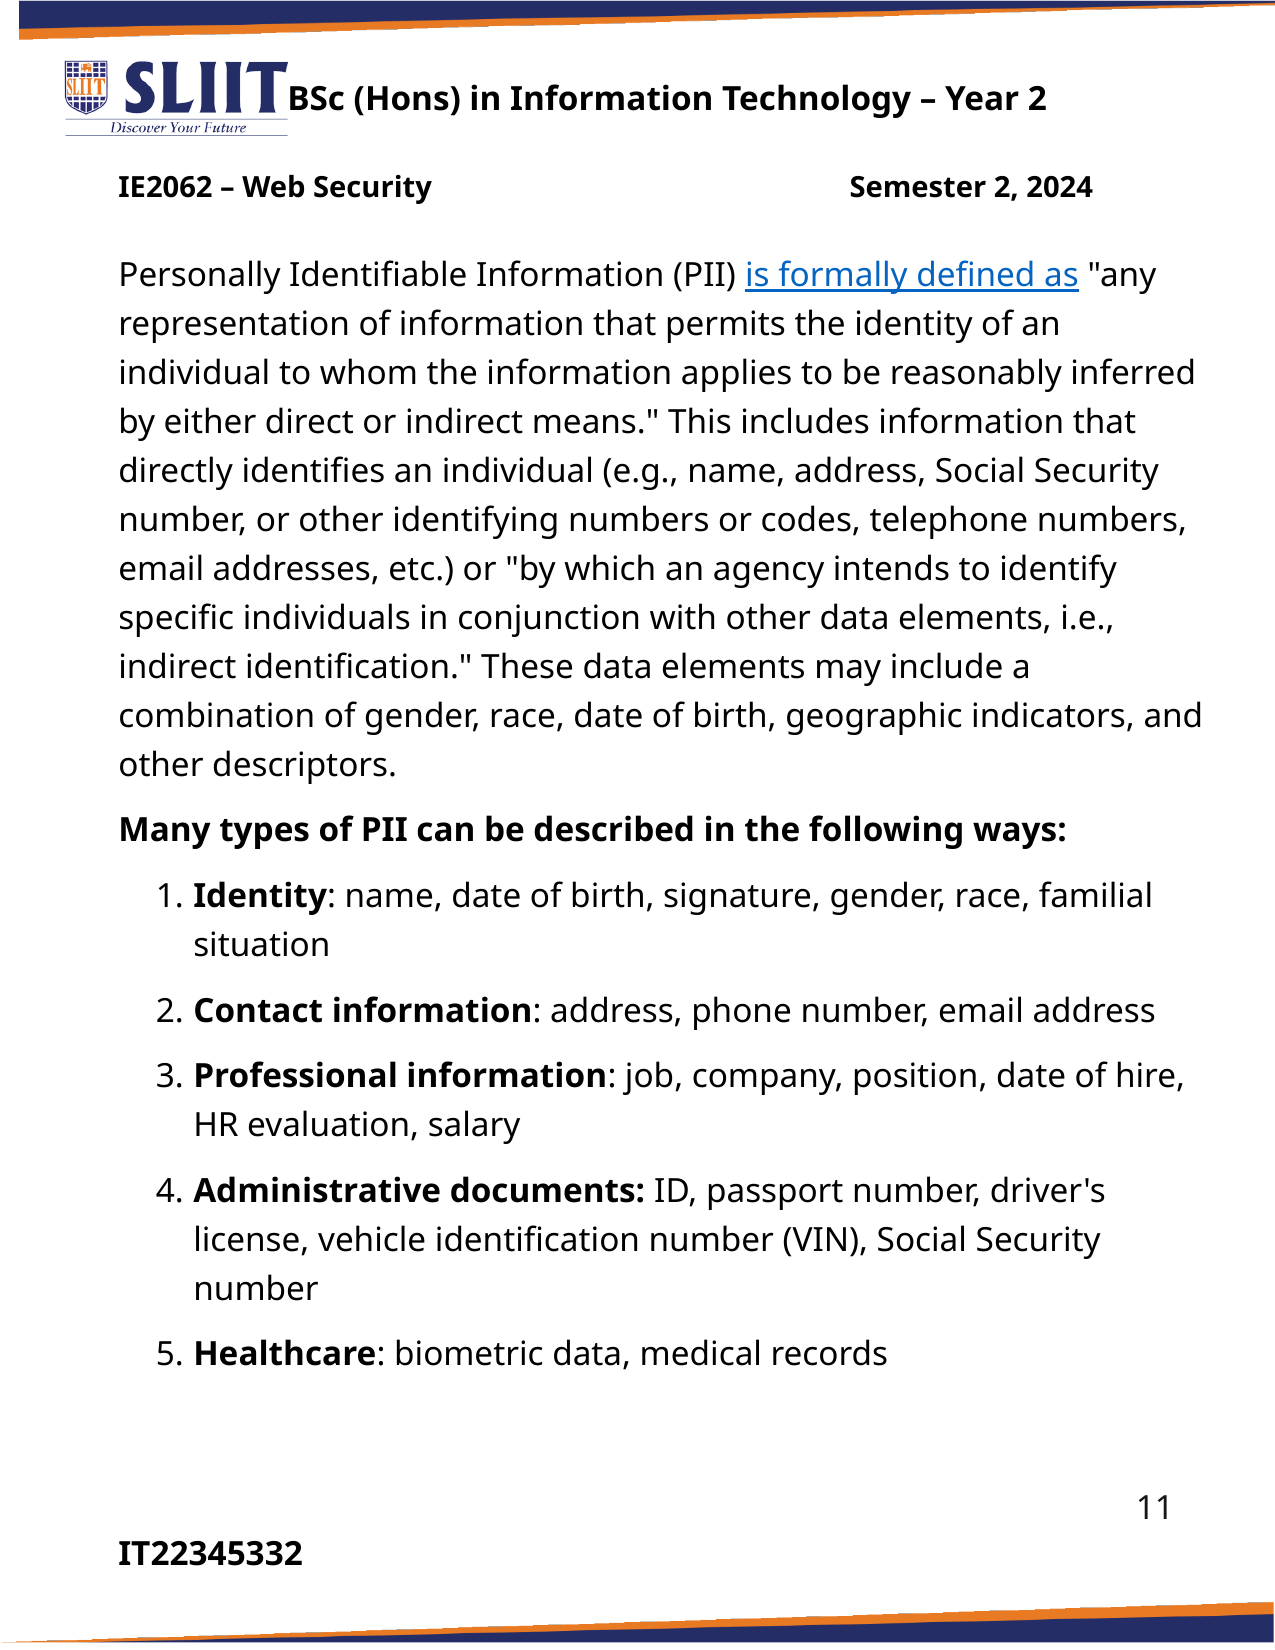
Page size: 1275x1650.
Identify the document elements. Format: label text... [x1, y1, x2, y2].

list Healthcare: biometric data, medical records [156, 1330, 1216, 1376]
list Administrative documents: ID, passport number, driver's license, vehicle identification number (VIN), Social Security number [156, 1167, 1216, 1310]
picture [20, 1, 1275, 44]
list Identity: name, date of birth, signature, gender, race, familial situation [156, 872, 1216, 966]
list Contact information: address, phone number, email address [156, 986, 1216, 1032]
list Professional information: job, company, position, date of hire, HR evaluation, salary [156, 1052, 1216, 1146]
picture [62, 57, 291, 137]
text Personally Identifiable Information (PII) is formally defined as "any representation of information that permits the identity of an individual to whom the information applies to be reasonably inferred by either direct or indirect means." This includes information that directly identifies an individual (e.g., name, address, Social Security number, or other identifying numbers or codes, telephone numbers, email addresses, etc.) or "by which an agency intends to identify specific individuals in conjunction with other data elements, i.e., indirect identification." These data elements may include a combination of gender, race, date of birth, geographic indicators, and other descriptors. [118, 251, 1216, 786]
text Many types of PII can be described in the following ways: [118, 806, 1216, 852]
